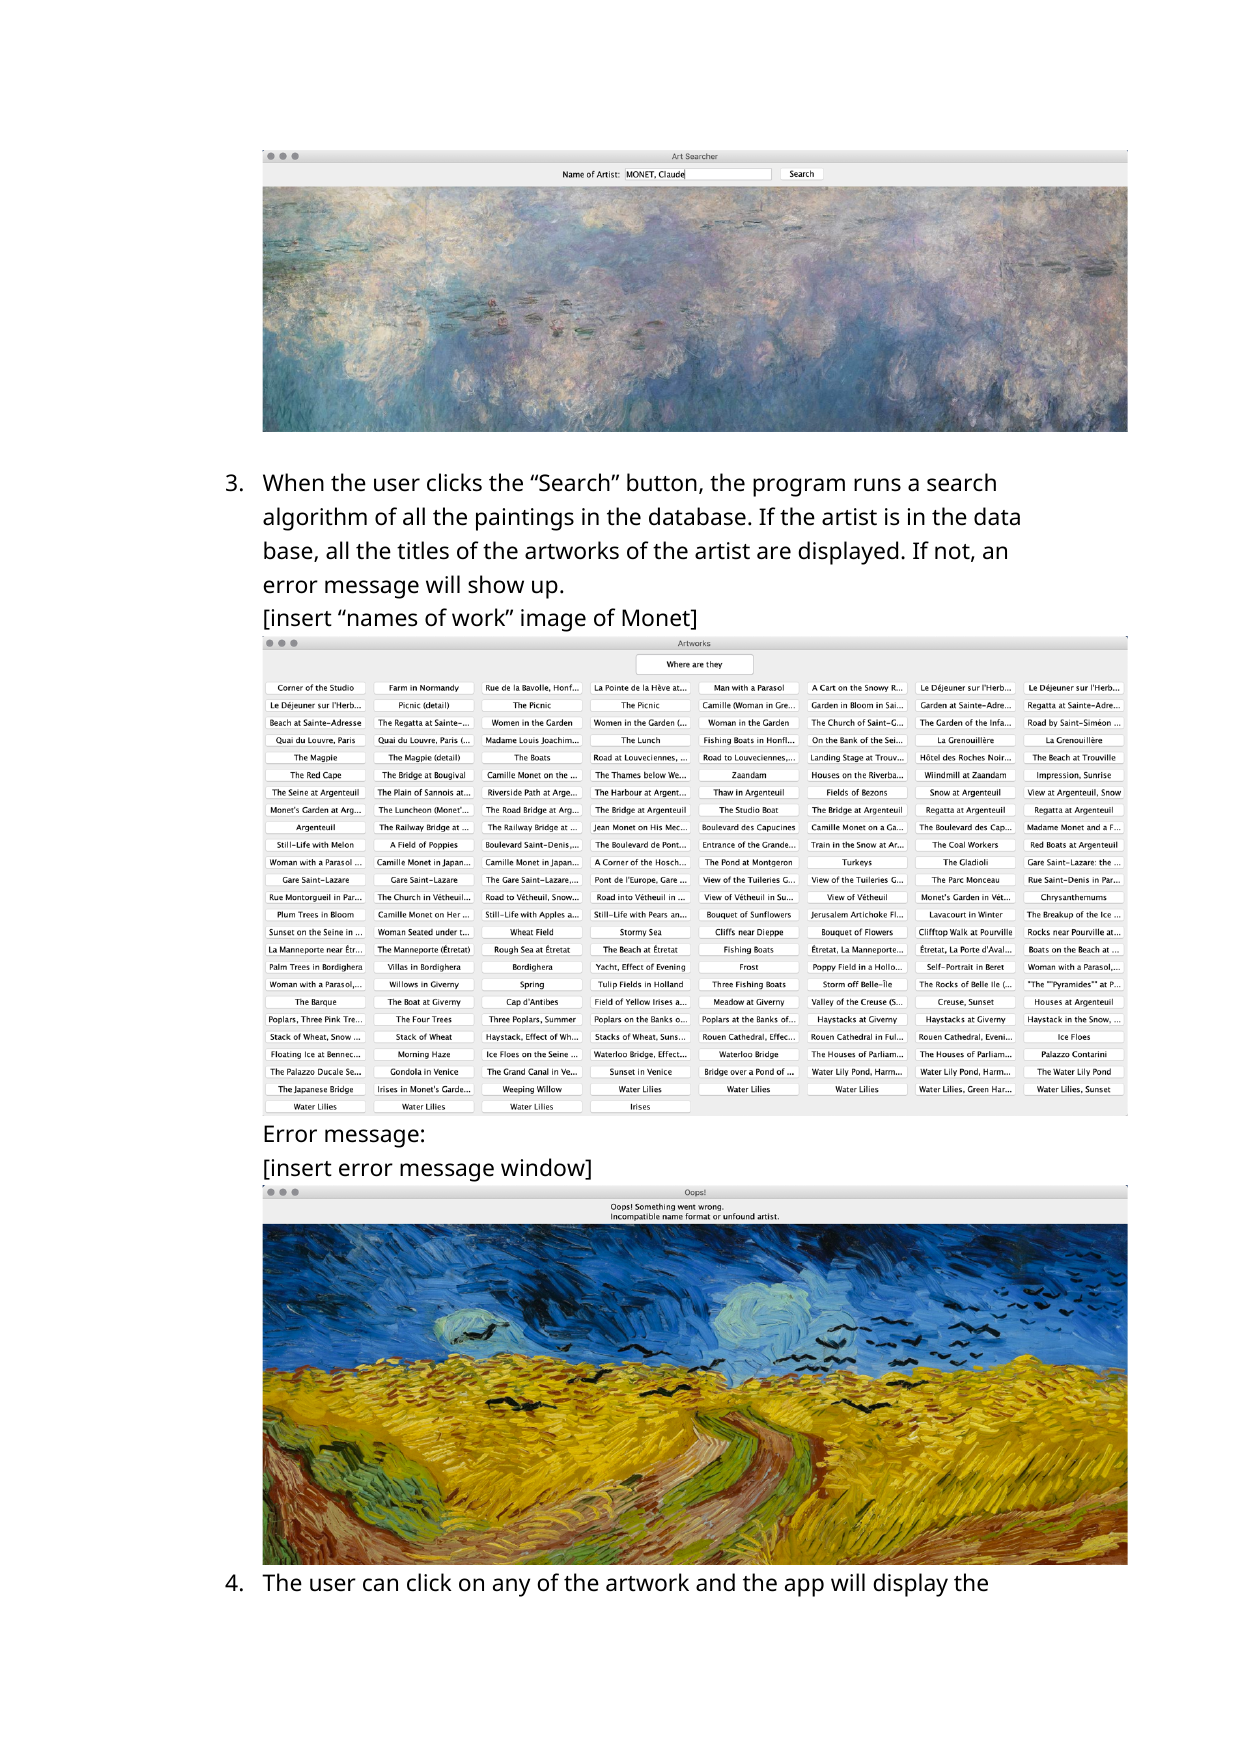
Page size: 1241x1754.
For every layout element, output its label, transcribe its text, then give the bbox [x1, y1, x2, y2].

list Error message: [262, 1118, 1053, 1149]
picture [262, 1185, 1128, 1565]
list [insert error message window] [262, 1152, 1053, 1183]
picture [262, 636, 1128, 1116]
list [225, 1567, 1053, 1598]
list [insert “names of work” image of Monet] [262, 602, 1053, 634]
list When the user clicks the “Search” button, the program runs a search algorithm of all the paintings in the database. If the artist is in the data base, all the titles of the artworks of the artist are displayed. If not, an error message will show up. [225, 467, 1053, 600]
picture [262, 150, 1128, 432]
